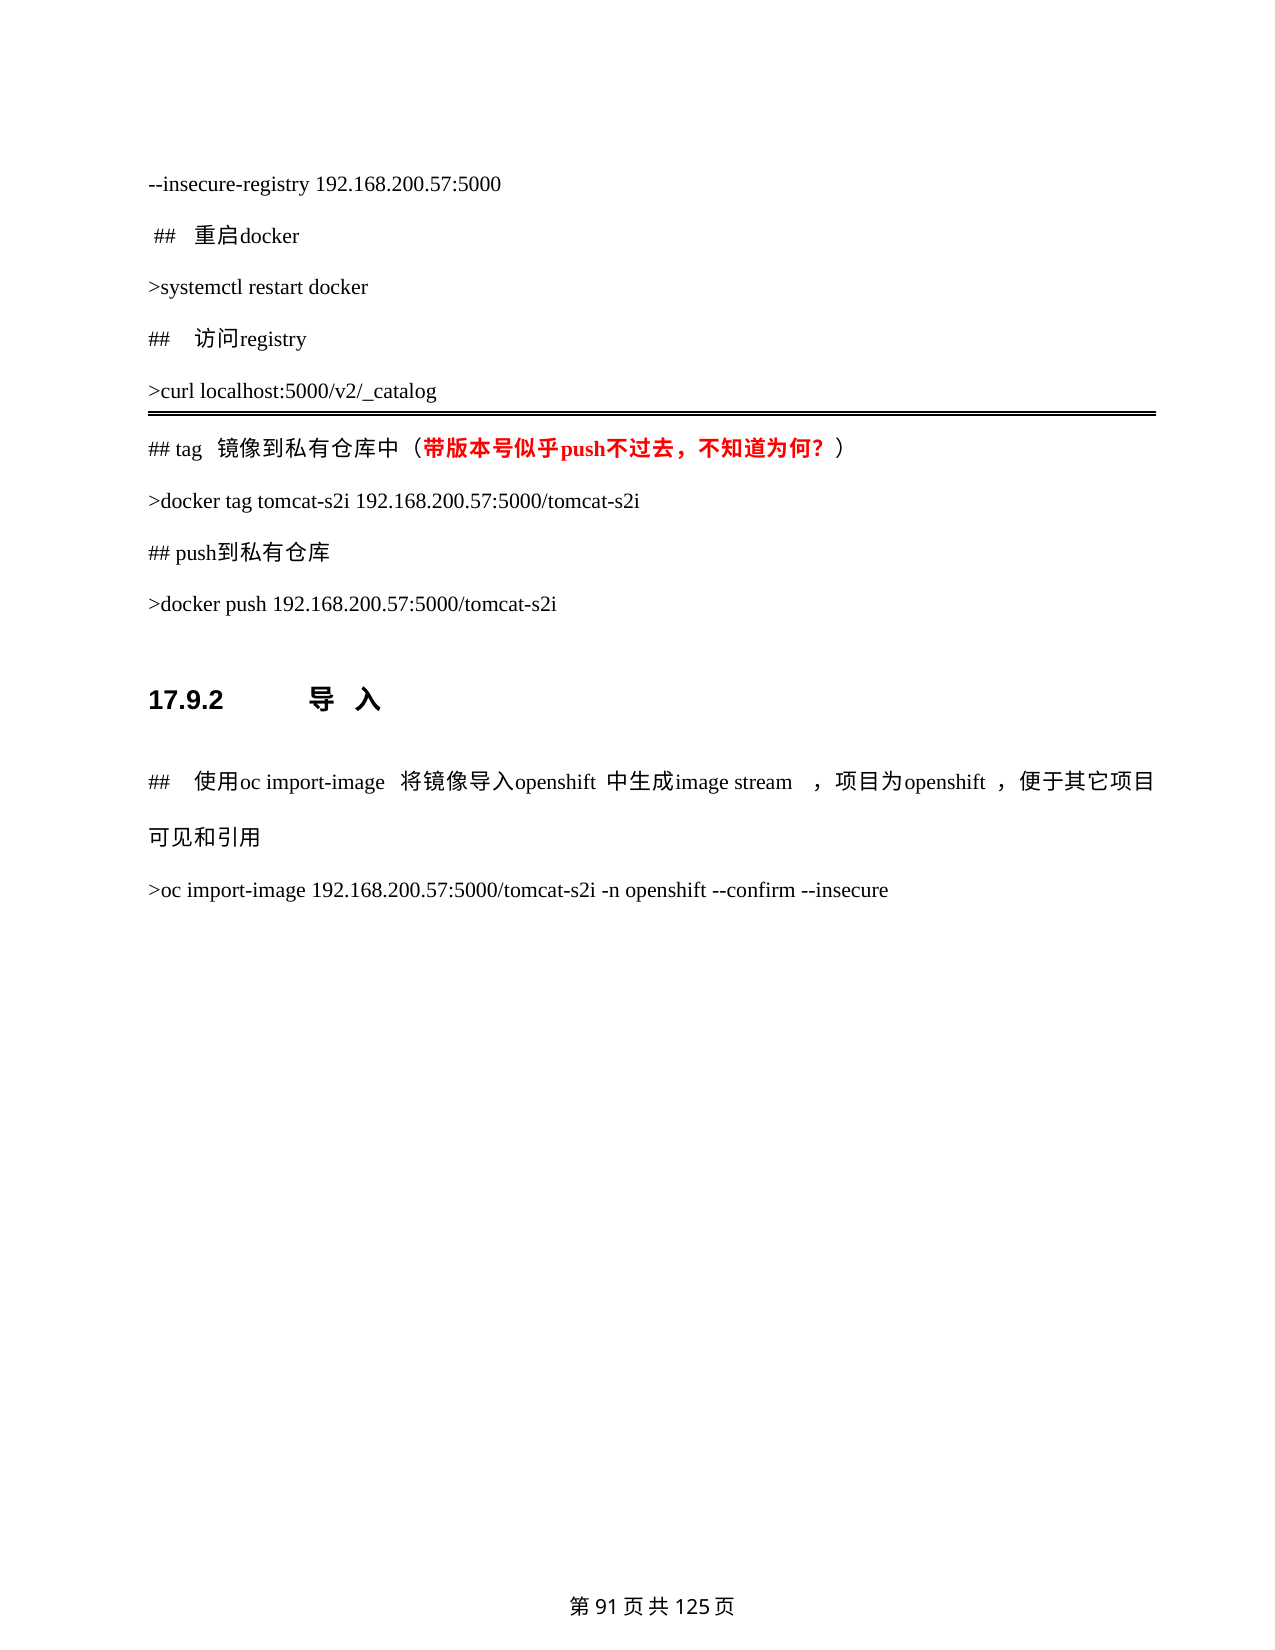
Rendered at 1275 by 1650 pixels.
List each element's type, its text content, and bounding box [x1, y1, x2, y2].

text ## 访问registry [148, 318, 1156, 356]
text ## 使用oc import-image将镜像导入openshift中生成image stream，项目为openshift，便于其它项目可见和引用 [148, 761, 1156, 855]
text >docker push 192.168.200.57:5000/tomcat-s2i [148, 585, 1156, 623]
text >docker tag tomcat-s2i 192.168.200.57:5000/tomcat-s2i [148, 482, 1156, 519]
text ## 重启docker [148, 215, 1156, 252]
text >curl localhost:5000/v2/_catalog [148, 372, 1156, 411]
text >oc import-image 192.168.200.57:5000/tomcat-s2i -n openshift --confirm --insecure [148, 871, 1156, 908]
subtitle 导入 [148, 660, 1156, 735]
text ## push到私有仓库 [148, 532, 1156, 569]
text --insecure-registry 192.168.200.57:5000 [148, 165, 1156, 202]
text >systemctl restart docker [148, 268, 1156, 306]
text ## tag镜像到私有仓库中（带版本号似乎push不过去，不知道为何？） [148, 428, 1156, 466]
